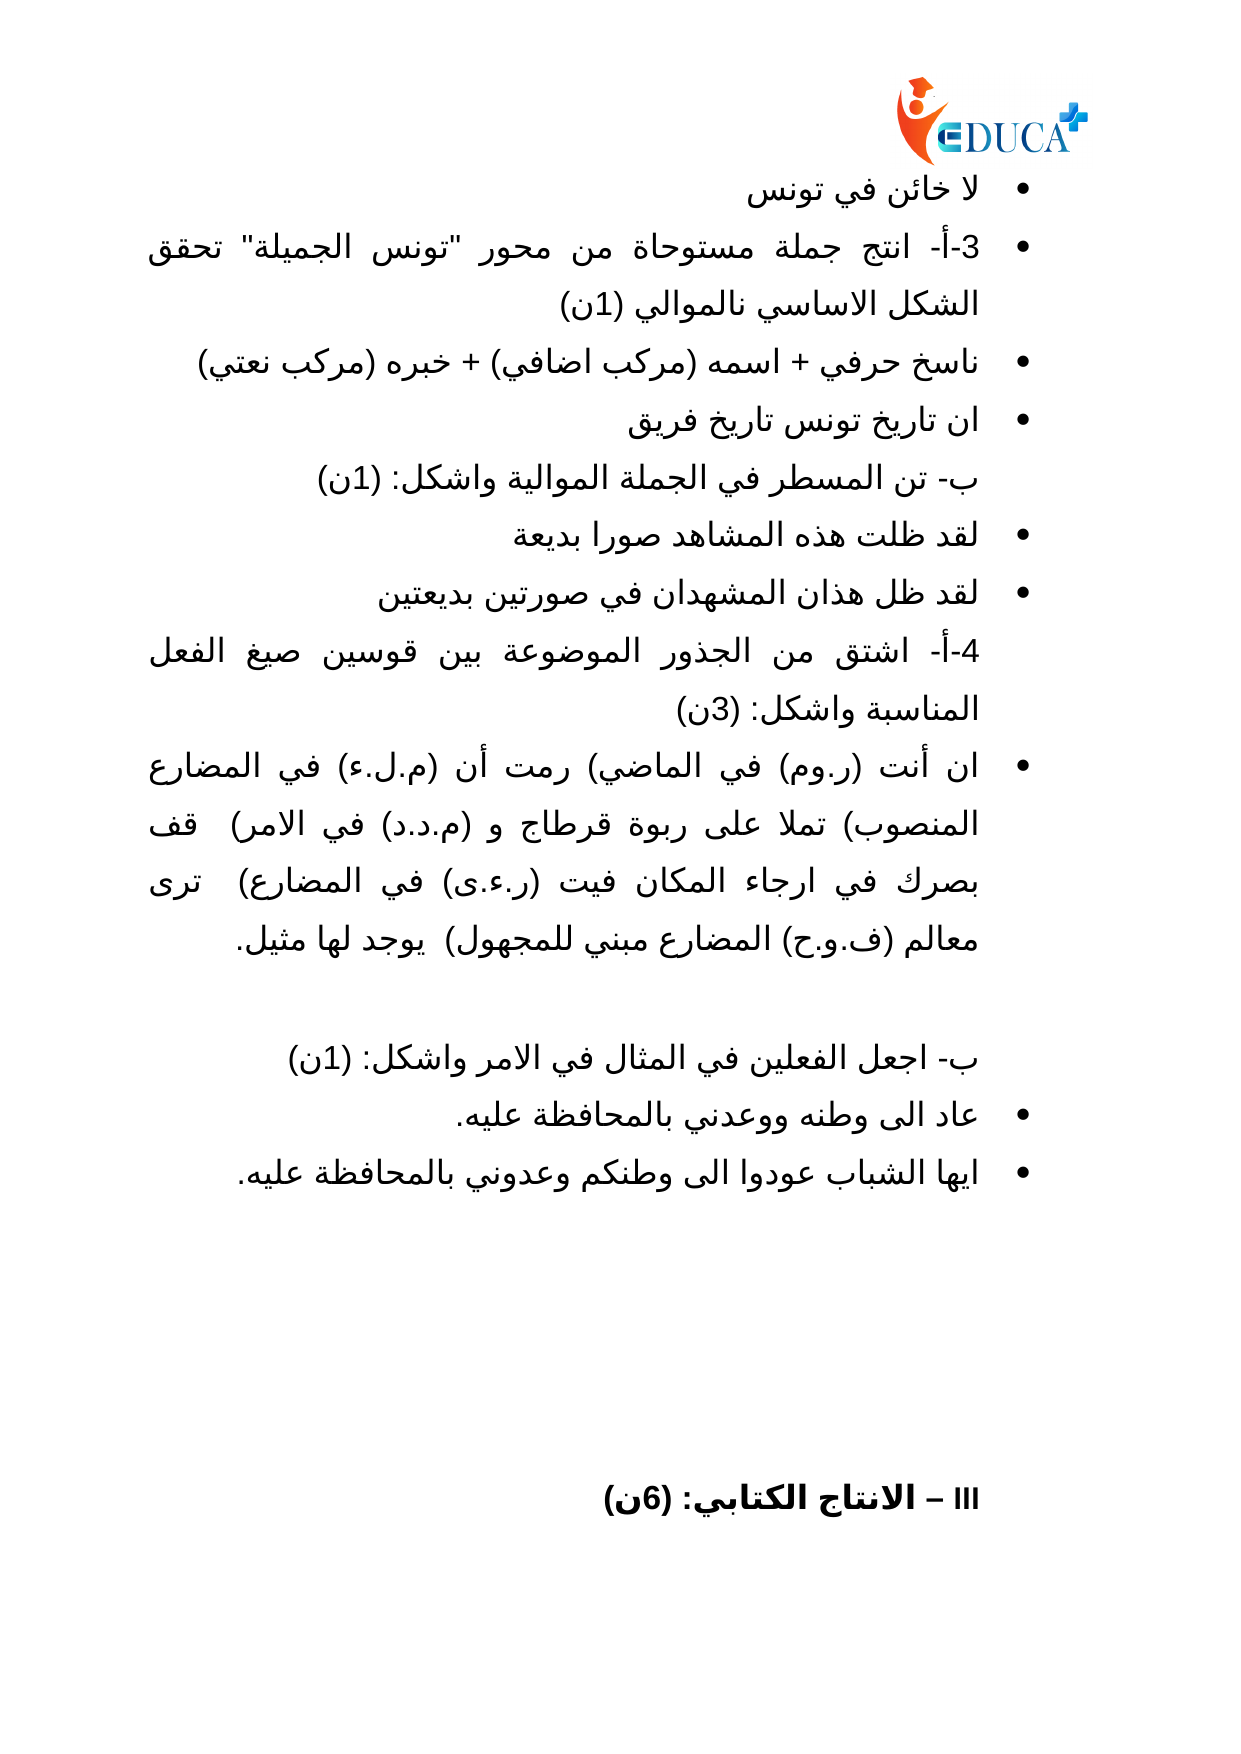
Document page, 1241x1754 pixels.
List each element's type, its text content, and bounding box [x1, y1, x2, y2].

list III – الانتاج الكتابي: (6ن) [148, 1477, 980, 1518]
list ان تاريخ تونس تاريخ فريق [148, 400, 1018, 438]
list لقد ظلت هذه المشاهد صورا بديعة [148, 515, 1018, 554]
list ب- تن المسطر في الجملة الموالية واشكل: (1ن) [148, 458, 980, 496]
list ان أنت (ر.وم) في الماضي) رمت أن (م.ل.ء) في المضارع المنصوب) تملا على ربوة قرطاج و (م.د.د) في الامر) قف بصرك في ارجاء المكان فيت (ر.ء.ى) في المضارع) ترى معالم (ف.و.ح) المضارع مبني للمجهول) يوجد لها مثيل. [148, 746, 1018, 957]
picture [890, 73, 1093, 169]
list ب- اجعل الفعلين في المثال في الامر واشكل: (1ن) [148, 1038, 980, 1076]
list لا خائن في تونس [148, 169, 1018, 207]
list 4-أ- اشتق من الجذور الموضوعة بين قوسين صيغ الفعل المناسبة واشكل: (3ن) [148, 631, 980, 727]
list لقد ظل هذان المشهدان في صورتين بديعتين [148, 573, 1018, 612]
list عاد الى وطنه ووعدني بالمحافظة عليه. [148, 1095, 1018, 1134]
list ايها الشباب عودوا الى وطنكم وعدوني بالمحافظة عليه. [148, 1153, 1018, 1192]
list 3-أ- انتج جملة مستوحاة من محور "تونس الجميلة" تحقق الشكل الاساسي نالموالي (1ن) [148, 227, 1018, 323]
list ناسخ حرفي + اسمه (مركب اضافي) + خبره (مركب نعتي) [148, 342, 1018, 381]
